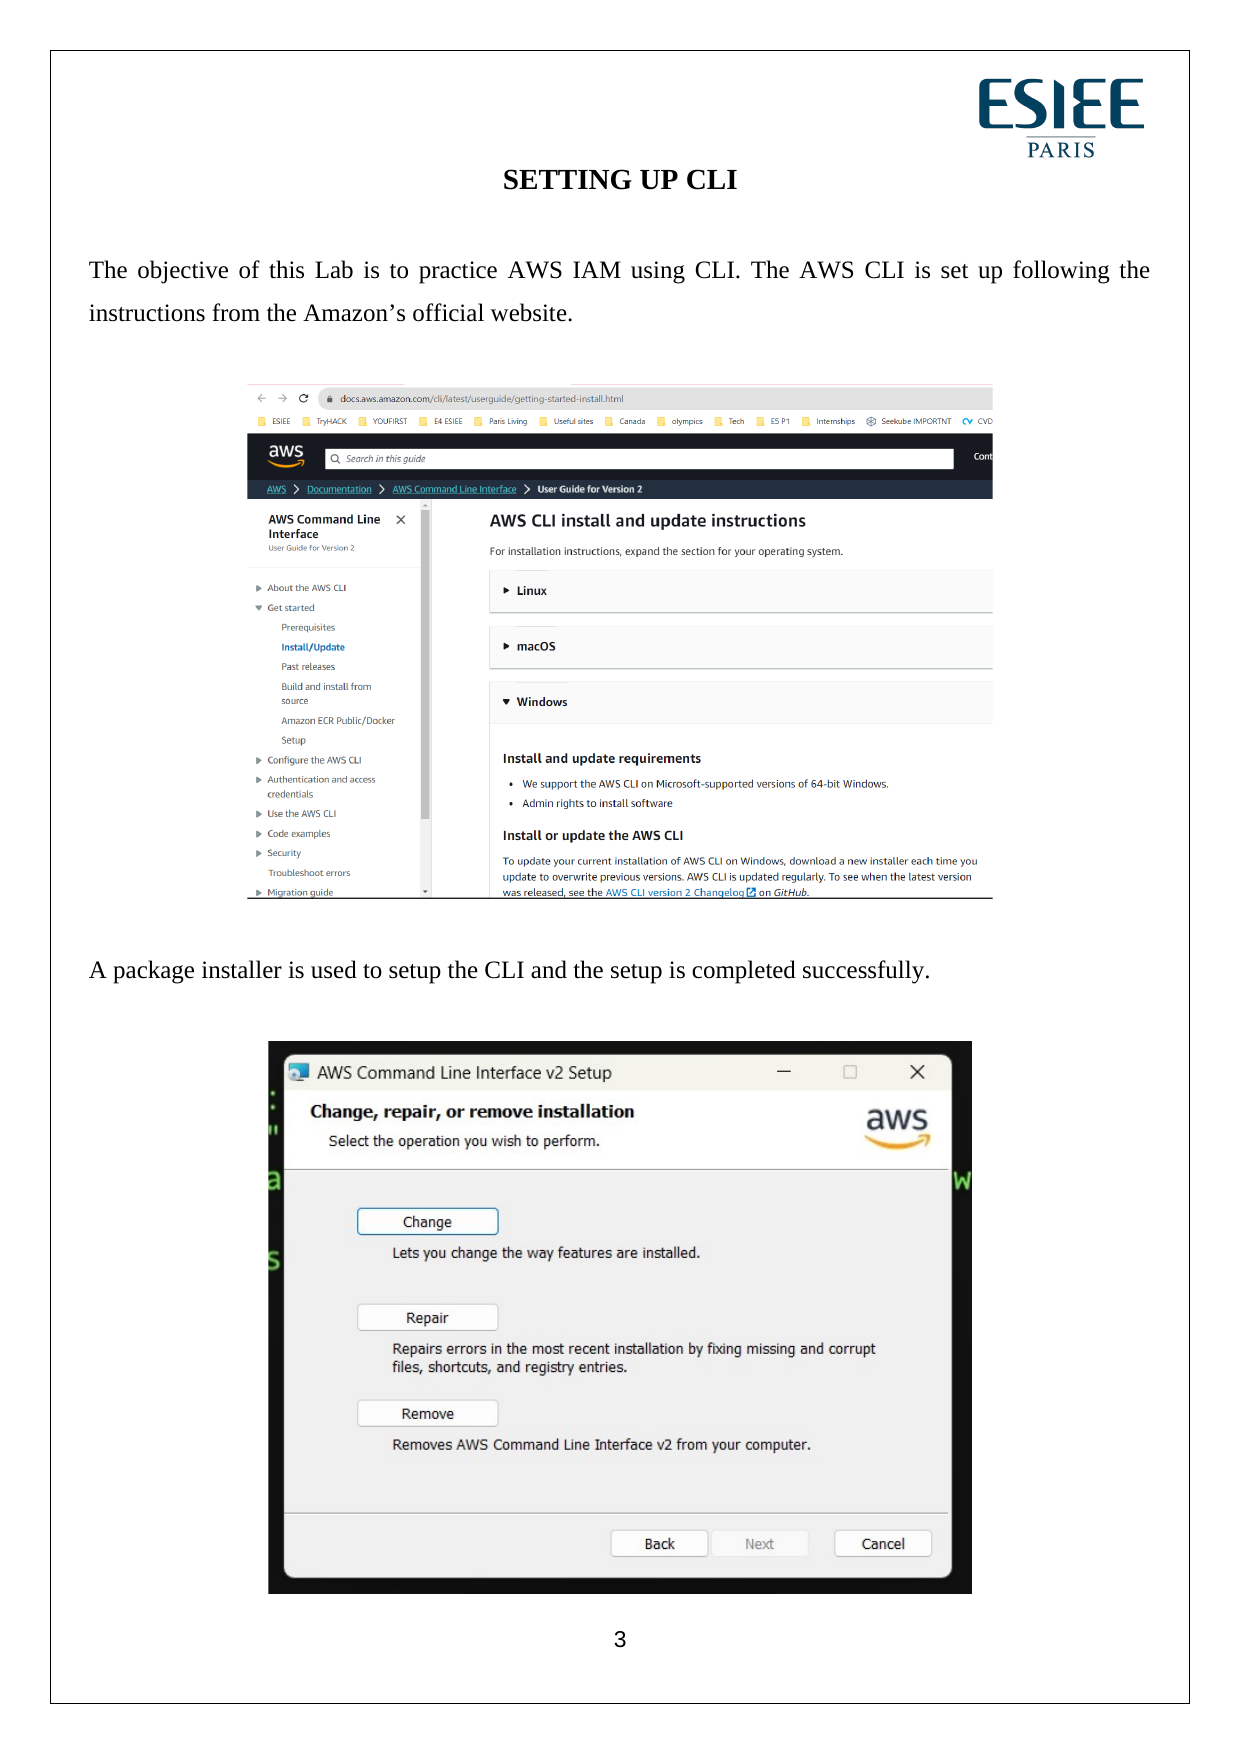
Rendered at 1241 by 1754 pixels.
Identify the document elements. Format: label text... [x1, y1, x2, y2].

text A package installer is used to setup the CLI and the setup is completed successfully. [89, 955, 1152, 983]
text SETTING UP CLI [89, 162, 1152, 195]
picture [247, 384, 993, 899]
picture [268, 1041, 972, 1594]
text The objective of this Lab is to practice AWS IAM using CLI. The AWS CLI is set up following the instructions from the Amazon’s official website. [89, 255, 1152, 327]
picture [971, 75, 1152, 162]
